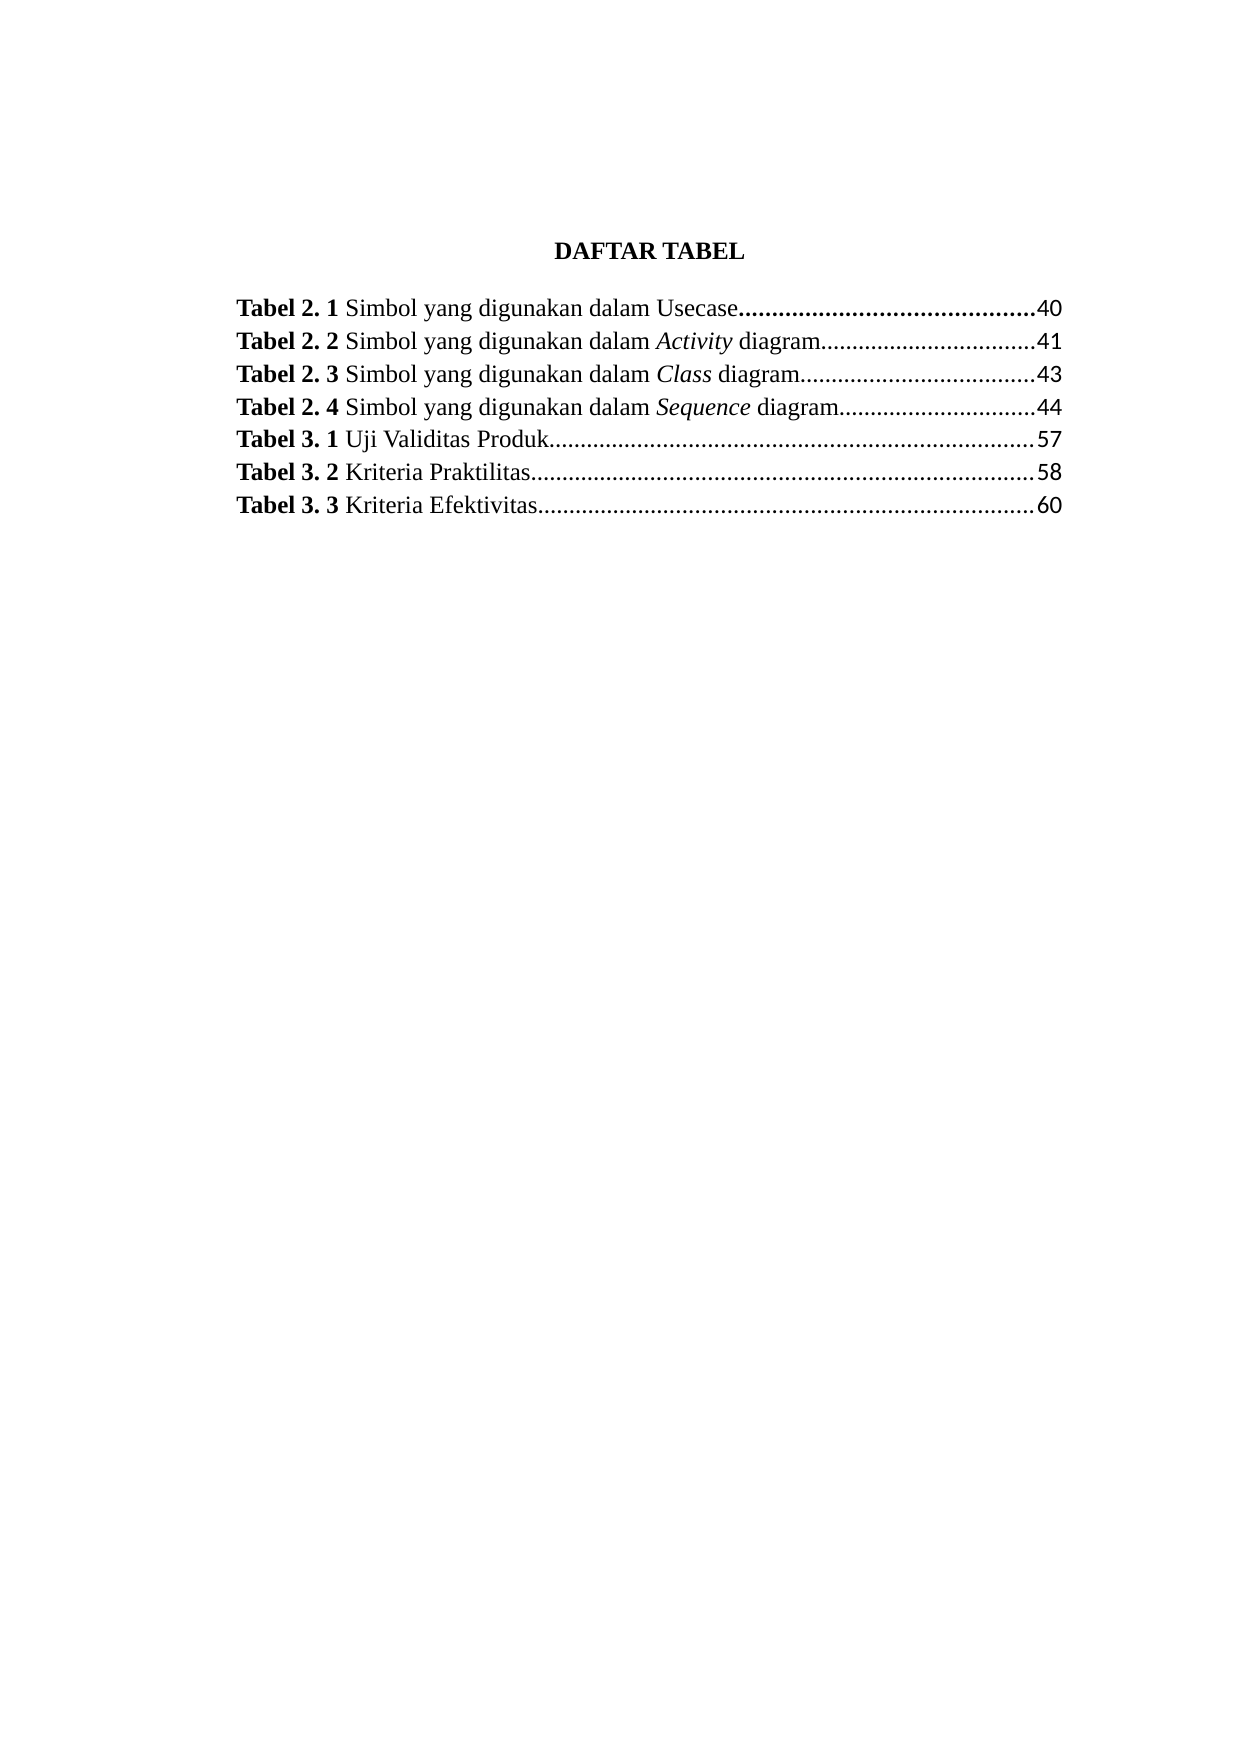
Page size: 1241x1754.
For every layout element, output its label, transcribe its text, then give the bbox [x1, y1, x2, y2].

text Tabel 2. 2 Simbol yang digunakan dalam Activity diagram 41 [236, 325, 1063, 355]
text Tabel 3. 2 Kriteria Praktilitas 58 [236, 456, 1063, 487]
text Tabel 2. 4 Simbol yang digunakan dalam Sequence diagram 44 [236, 391, 1063, 421]
text Tabel 3. 3 Kriteria Efektivitas 60 [236, 489, 1063, 520]
text DAFTAR TABEL [236, 236, 1063, 265]
text Tabel 2. 1 Simbol yang digunakan dalam Usecase 40 [236, 292, 1063, 322]
text Tabel 3. 1 Uji Validitas Produk 57 [236, 423, 1063, 454]
text Tabel 2. 3 Simbol yang digunakan dalam Class diagram 43 [236, 358, 1063, 388]
